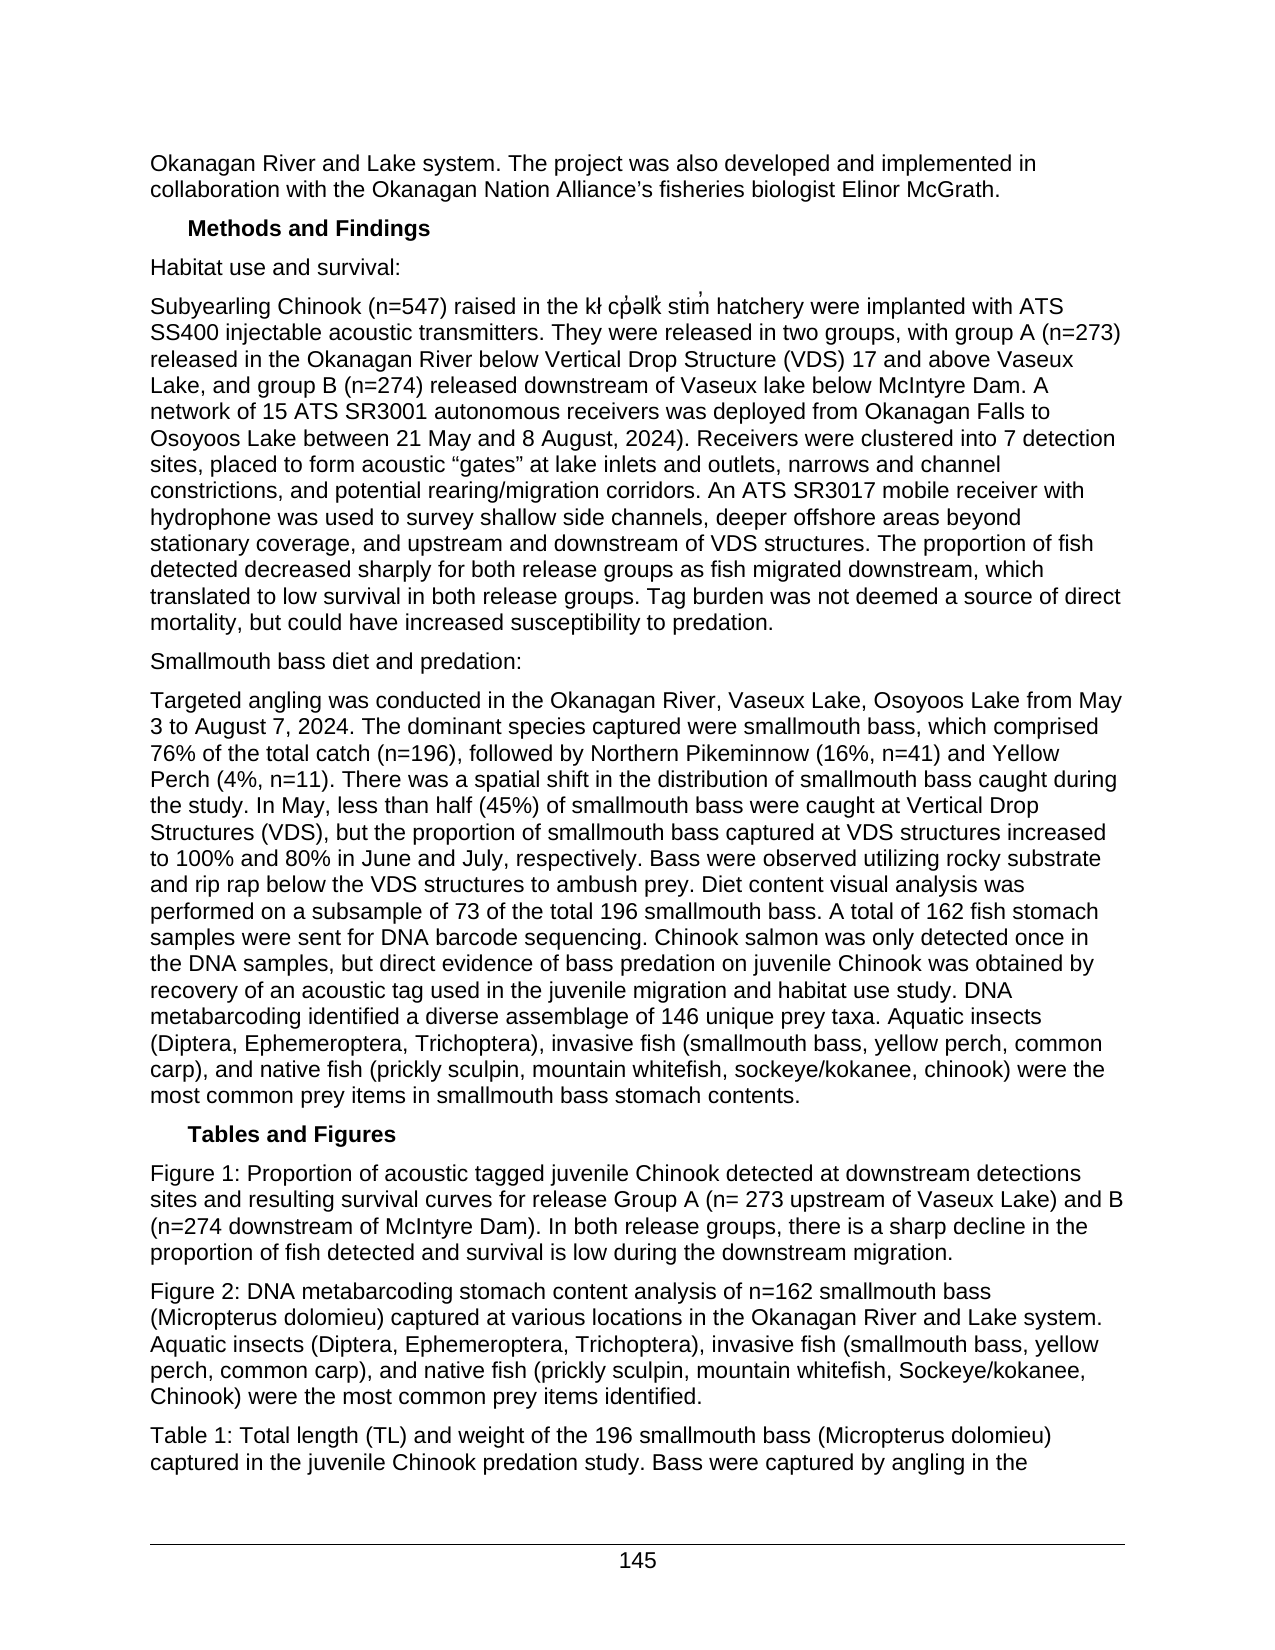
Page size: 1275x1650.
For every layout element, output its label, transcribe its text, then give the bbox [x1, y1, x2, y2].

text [150, 1422, 1125, 1475]
text Smallmouth bass diet and predation: [150, 648, 1125, 674]
text Targeted angling was conducted in the Okanagan River, Vaseux Lake, Osoyoos Lake from May 3 to August 7, 2024. The dominant species captured were smallmouth bass, which comprised 76% of the total catch (n=196), followed by Northern Pikeminnow (16%, n=41) and Yellow Perch (4%, n=11). There was a spatial shift in the distribution of smallmouth bass caught during the study. In May, less than half (45%) of smallmouth bass were caught at Vertical Drop Structures (VDS), but the proportion of smallmouth bass captured at VDS structures increased to 100% and 80% in June and July, respectively. Bass were observed utilizing rocky substrate and rip rap below the VDS structures to ambush prey. Diet content visual analysis was performed on a subsample of 73 of the total 196 smallmouth bass. A total of 162 fish stomach samples were sent for DNA barcode sequencing. Chinook salmon was only detected once in the DNA samples, but direct evidence of bass predation on juvenile Chinook was obtained by recovery of an acoustic tag used in the juvenile migration and habitat use study. DNA metabarcoding identified a diverse assemblage of 146 unique prey taxa. Aquatic insects (Diptera, Ephemeroptera, Trichoptera), invasive fish (smallmouth bass, yellow perch, common carp), and native fish (prickly sculpin, mountain whitefish, sockeye/kokanee, chinook) were the most common prey items in smallmouth bass stomach contents. [150, 687, 1125, 1108]
text Figure 1: Proportion of acoustic tagged juvenile Chinook detected at downstream detections sites and resulting survival curves for release Group A (n= 273 upstream of Vaseux Lake) and B (n=274 downstream of McIntyre Dam). In both release groups, there is a sharp decline in the proportion of fish detected and survival is low during the downstream migration. [150, 1160, 1125, 1265]
text Figure 2: DNA metabarcoding stomach content analysis of n=162 smallmouth bass (Micropterus dolomieu) captured at various locations in the Okanagan River and Lake system. Aquatic insects (Diptera, Ephemeroptera, Trichoptera), invasive fish (smallmouth bass, yellow perch, common carp), and native fish (prickly sculpin, mountain whitefish, Sockeye/kokanee, Chinook) were the most common prey items identified. [150, 1278, 1125, 1409]
subtitle Tables and Figures [187, 1121, 1125, 1147]
text Subyearling Chinook (n=547) raised in the kł cp̓əlk̓ stim̓ hatchery were implanted with ATS SS400 injectable acoustic transmitters. They were released in two groups, with group A (n=273) released in the Okanagan River below Vertical Drop Structure (VDS) 17 and above Vaseux Lake, and group B (n=274) released downstream of Vaseux lake below McIntyre Dam. A network of 15 ATS SR3001 autonomous receivers was deployed from Okanagan Falls to Osoyoos Lake between 21 May and 8 August, 2024). Receivers were clustered into 7 detection sites, placed to form acoustic “gates” at lake inlets and outlets, narrows and channel constrictions, and potential rearing/migration corridors. An ATS SR3017 mobile receiver with hydrophone was used to survey shallow side channels, deeper offshore areas beyond stationary coverage, and upstream and downstream of VDS structures. The proportion of fish detected decreased sharply for both release groups as fish migrated downstream, which translated to low survival in both release groups. Tag burden was not deemed a source of direct mortality, but could have increased susceptibility to predation. [150, 293, 1125, 636]
subtitle Methods and Findings [187, 215, 1125, 242]
text Habitat use and survival: [150, 254, 1125, 280]
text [150, 150, 1125, 203]
